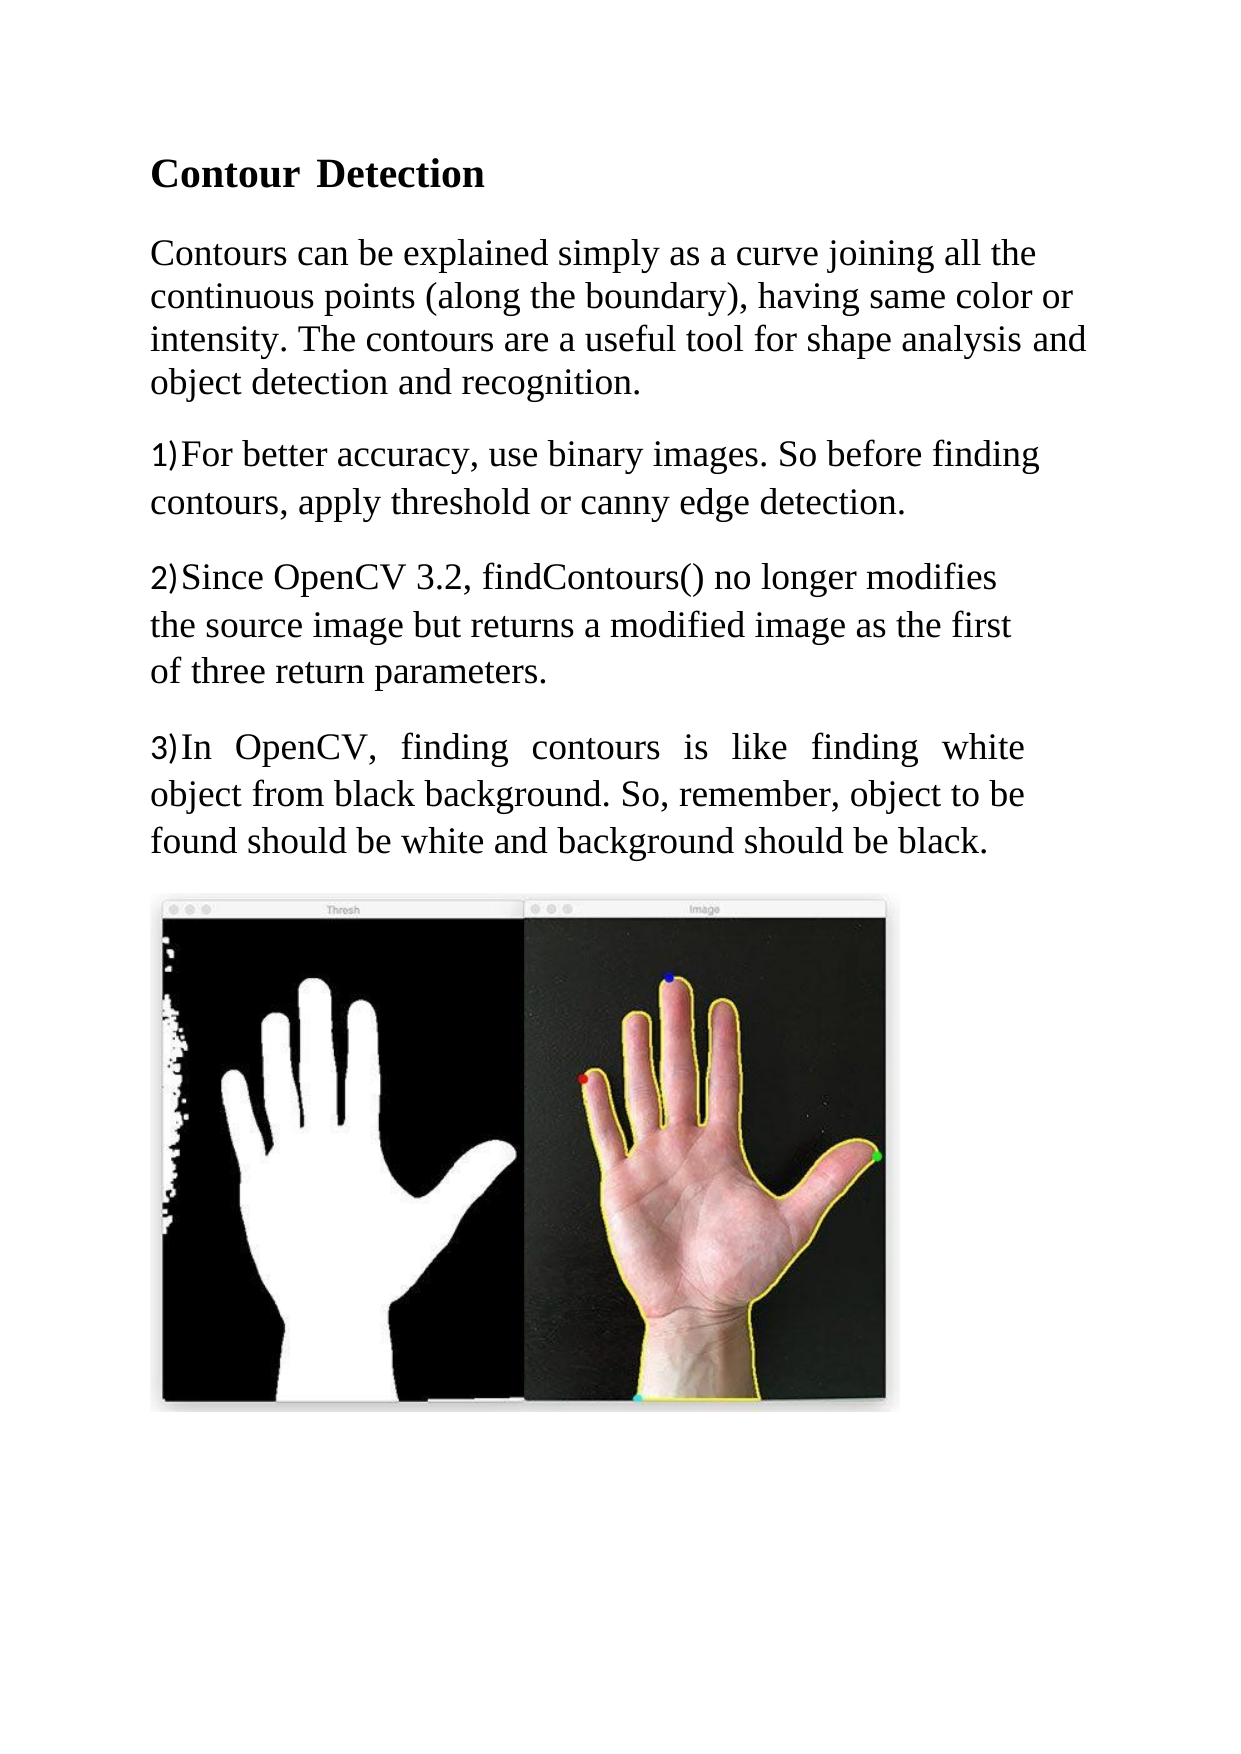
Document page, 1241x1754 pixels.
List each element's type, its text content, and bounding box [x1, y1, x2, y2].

list In OpenCV, finding contours is like finding white object from black background. So, remember, object to be found should be white and background should be black. [150, 724, 1026, 861]
subtitle Contour Detection [150, 148, 1240, 196]
text Contours can be explained simply as a curve joining all the continuous points (along the boundary), having same color or intensity. The contours are a useful tool for shape analysis and object detection and recognition. [150, 230, 1090, 403]
list Since OpenCV 3.2, findContours() no longer modifies the source image but returns a modified image as the first of three return parameters. [150, 555, 1042, 692]
list For better accuracy, use binary images. So before finding contours, apply threshold or canny edge detection. [150, 432, 1046, 522]
picture [150, 893, 901, 1412]
